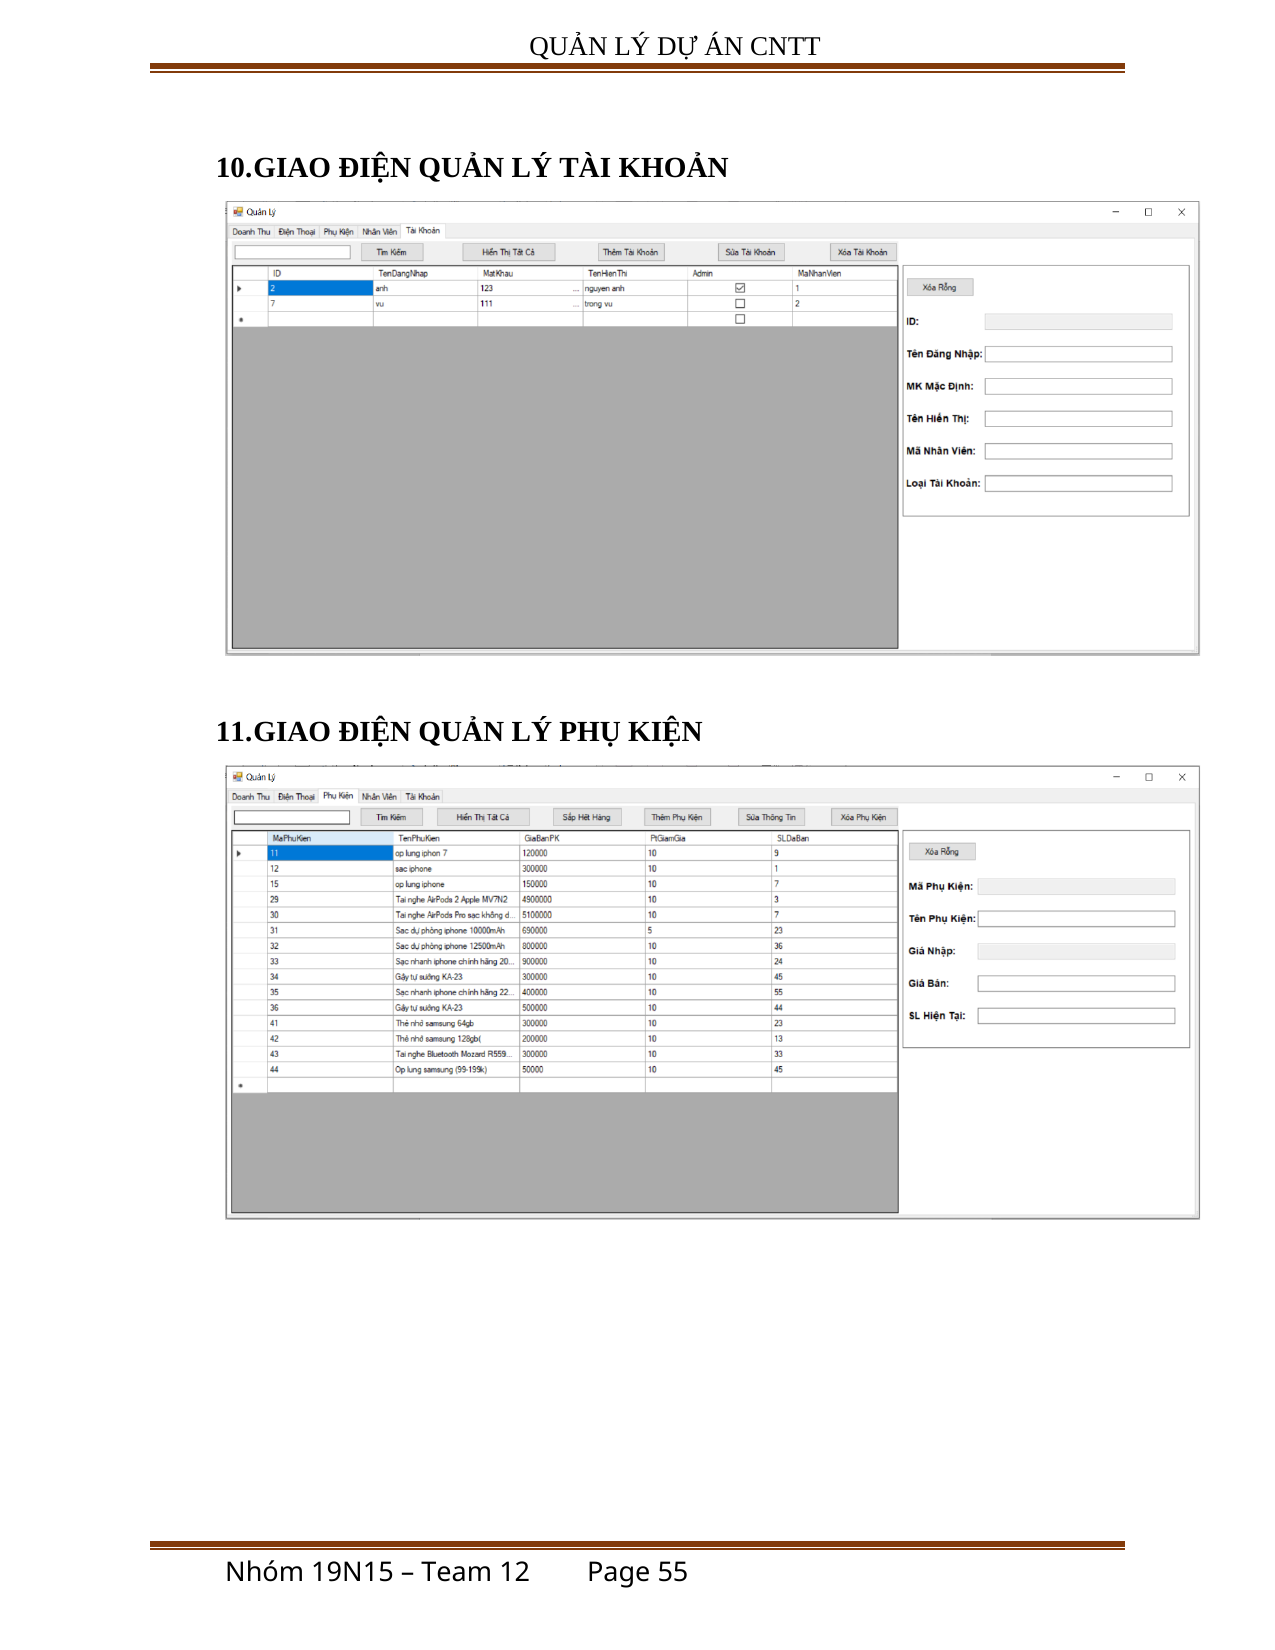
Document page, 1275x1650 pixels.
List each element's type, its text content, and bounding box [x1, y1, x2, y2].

subtitle GIAO ĐIỆN QUẢN LÝ TÀI KHOẢN [216, 150, 1125, 183]
picture [225, 765, 1200, 1220]
picture [225, 201, 1200, 656]
subtitle GIAO ĐIỆN QUẢN LÝ PHỤ KIỆN [216, 714, 1125, 748]
